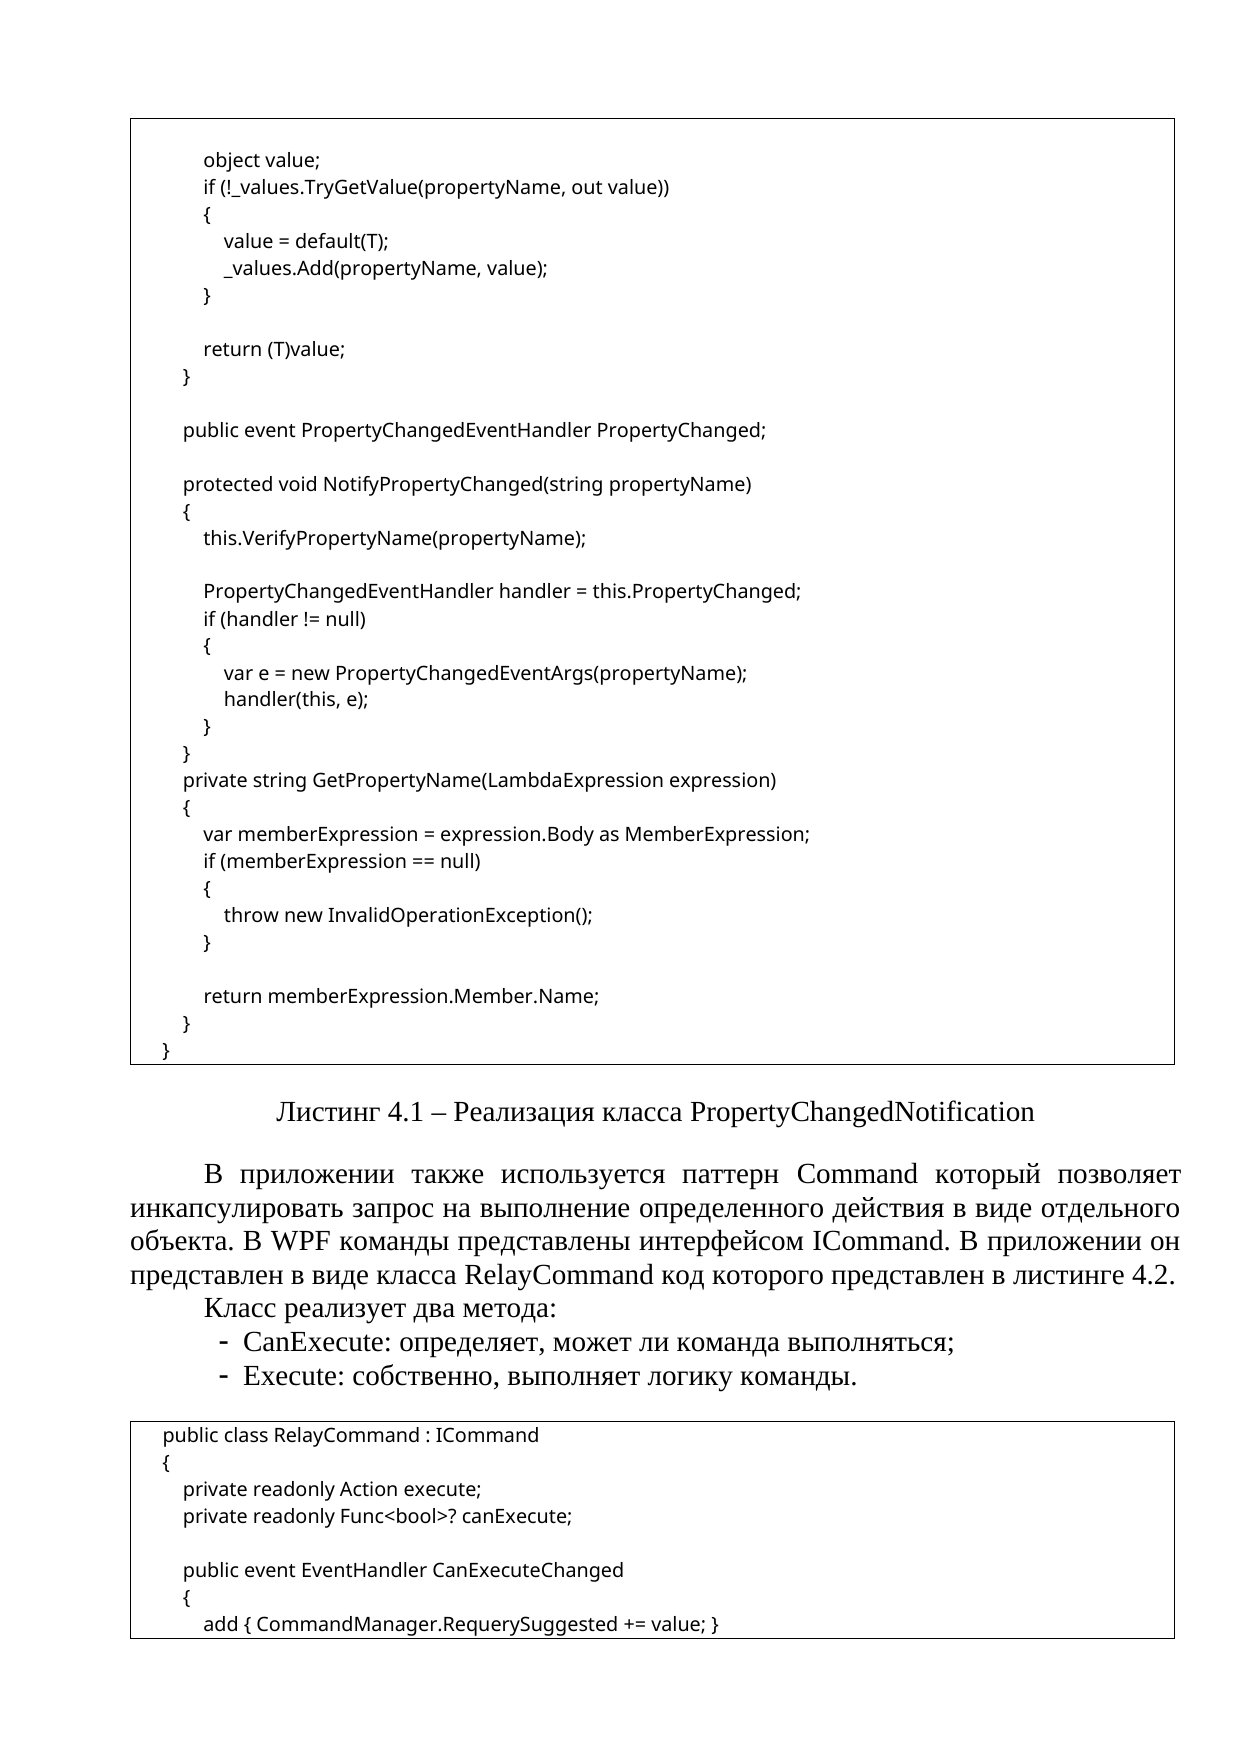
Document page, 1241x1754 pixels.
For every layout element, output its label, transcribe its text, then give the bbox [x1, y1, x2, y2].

list CanExecute: определяет, может ли команда выполняться; [130, 1324, 1181, 1358]
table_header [131, 1422, 1174, 1637]
text В приложении также используется паттерн Command который позволяет инкапсулировать запрос на выполнение определенного действия в виде отдельного объекта. В WPF команды представлены интерфейсом ICommand. В приложении он представлен в виде класса RelayCommand код которого представлен в листинге 4.2. [130, 1156, 1181, 1291]
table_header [131, 119, 1174, 1063]
text Класс реализует два метода: [130, 1291, 1181, 1324]
text Листинг 4.1 – Реализация класса PropertyChangedNotification [130, 1094, 1181, 1127]
list Execute: собственно, выполняет логику команды. [130, 1358, 1181, 1391]
